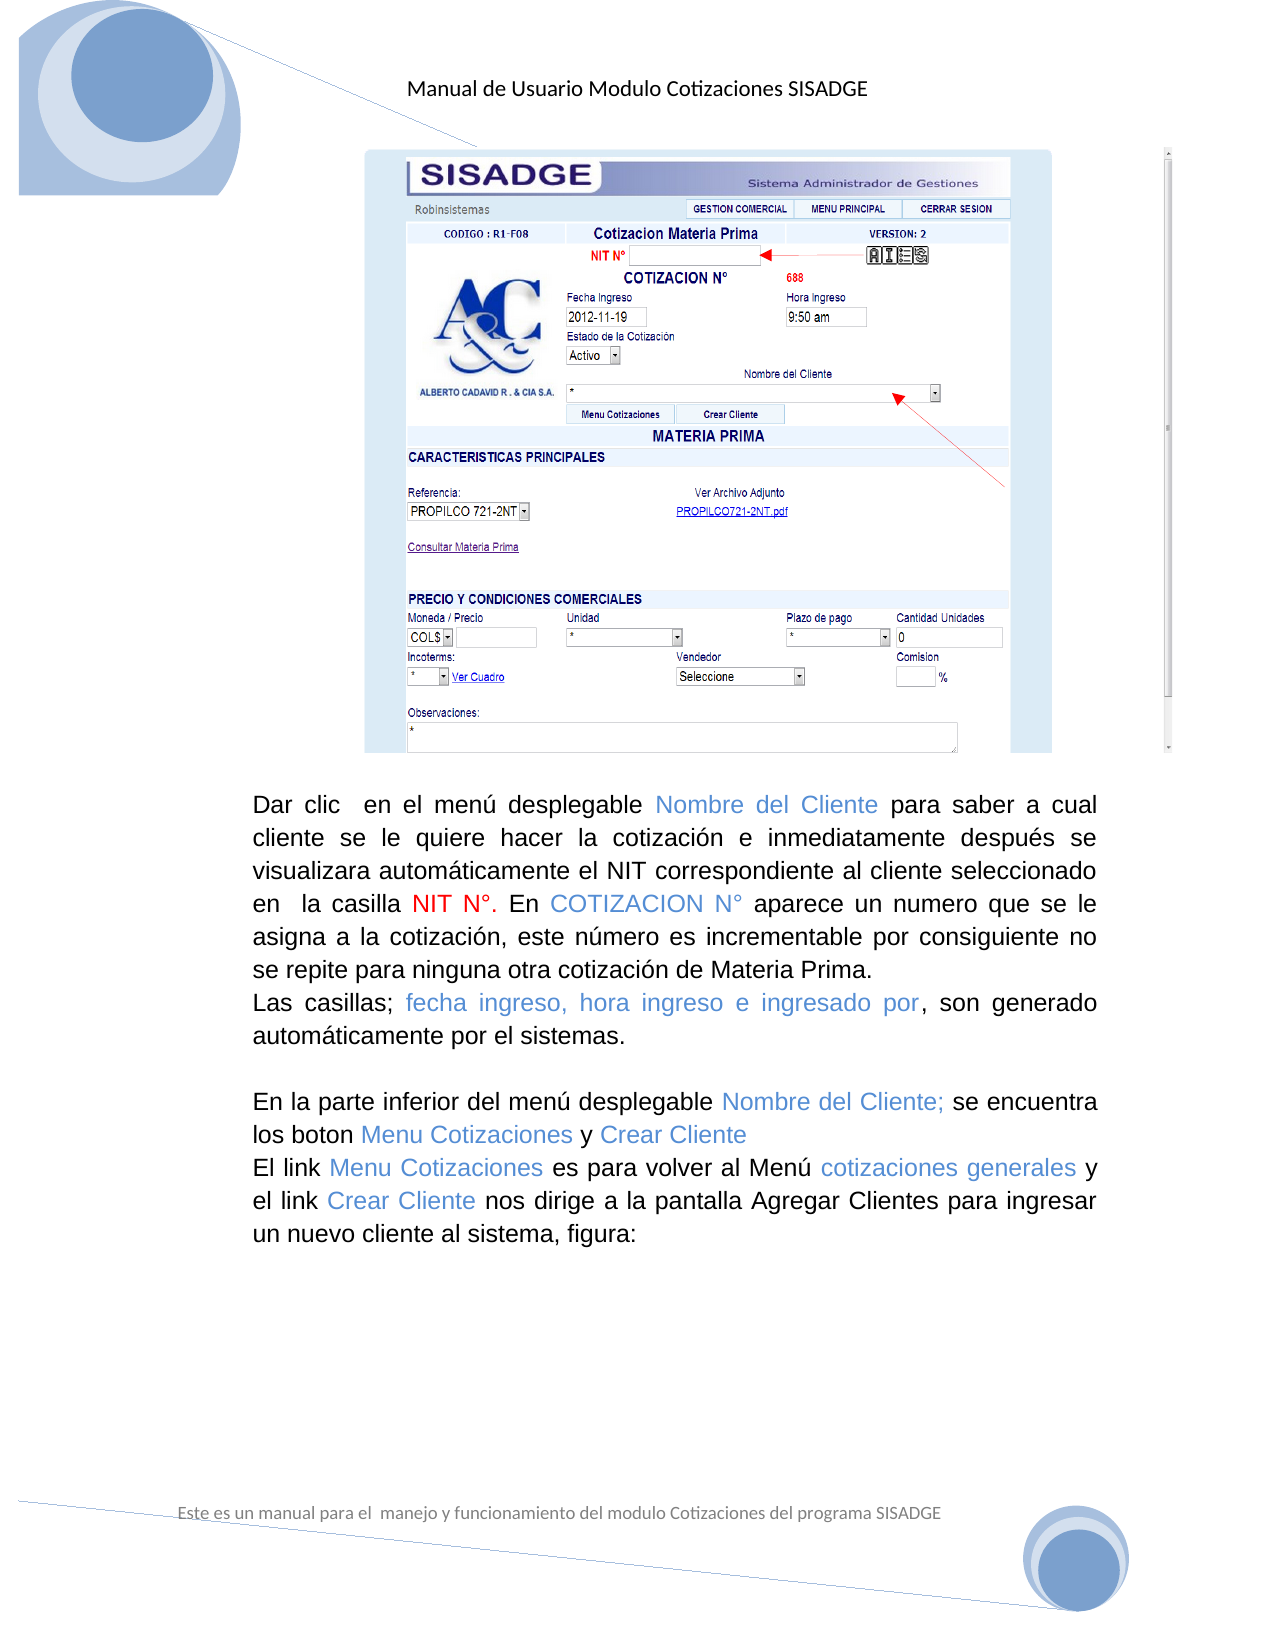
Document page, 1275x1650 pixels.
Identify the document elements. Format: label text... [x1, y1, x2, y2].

picture [252, 147, 1173, 753]
list Dar clic en el menú desplegable Nombre del Cliente para saber a cual cliente se le quiere hacer la cotización e inmediatamente después se visualizara automáticamente el NIT correspondiente al cliente seleccionado en la casilla NIT N°. En COTIZACION N° aparece un numero que se le asigna a la cotización, este número es incrementable por consiguiente no se repite para ninguna otra cotización de Materia Prima. [252, 790, 1098, 984]
list Las casillas; fecha ingreso, hora ingreso e ingresado por, son generado automáticamente por el sistemas. [252, 988, 1098, 1050]
list En la parte inferior del menú desplegable Nombre del Cliente; se encuentra los boton Menu Cotizaciones y Crear Cliente [252, 1087, 1098, 1149]
list El link Menu Cotizaciones es para volver al Menú cotizaciones generales y el link Crear Cliente nos dirige a la pantalla Agregar Clientes para ingresar un nuevo cliente al sistema, figura: [252, 1153, 1098, 1248]
